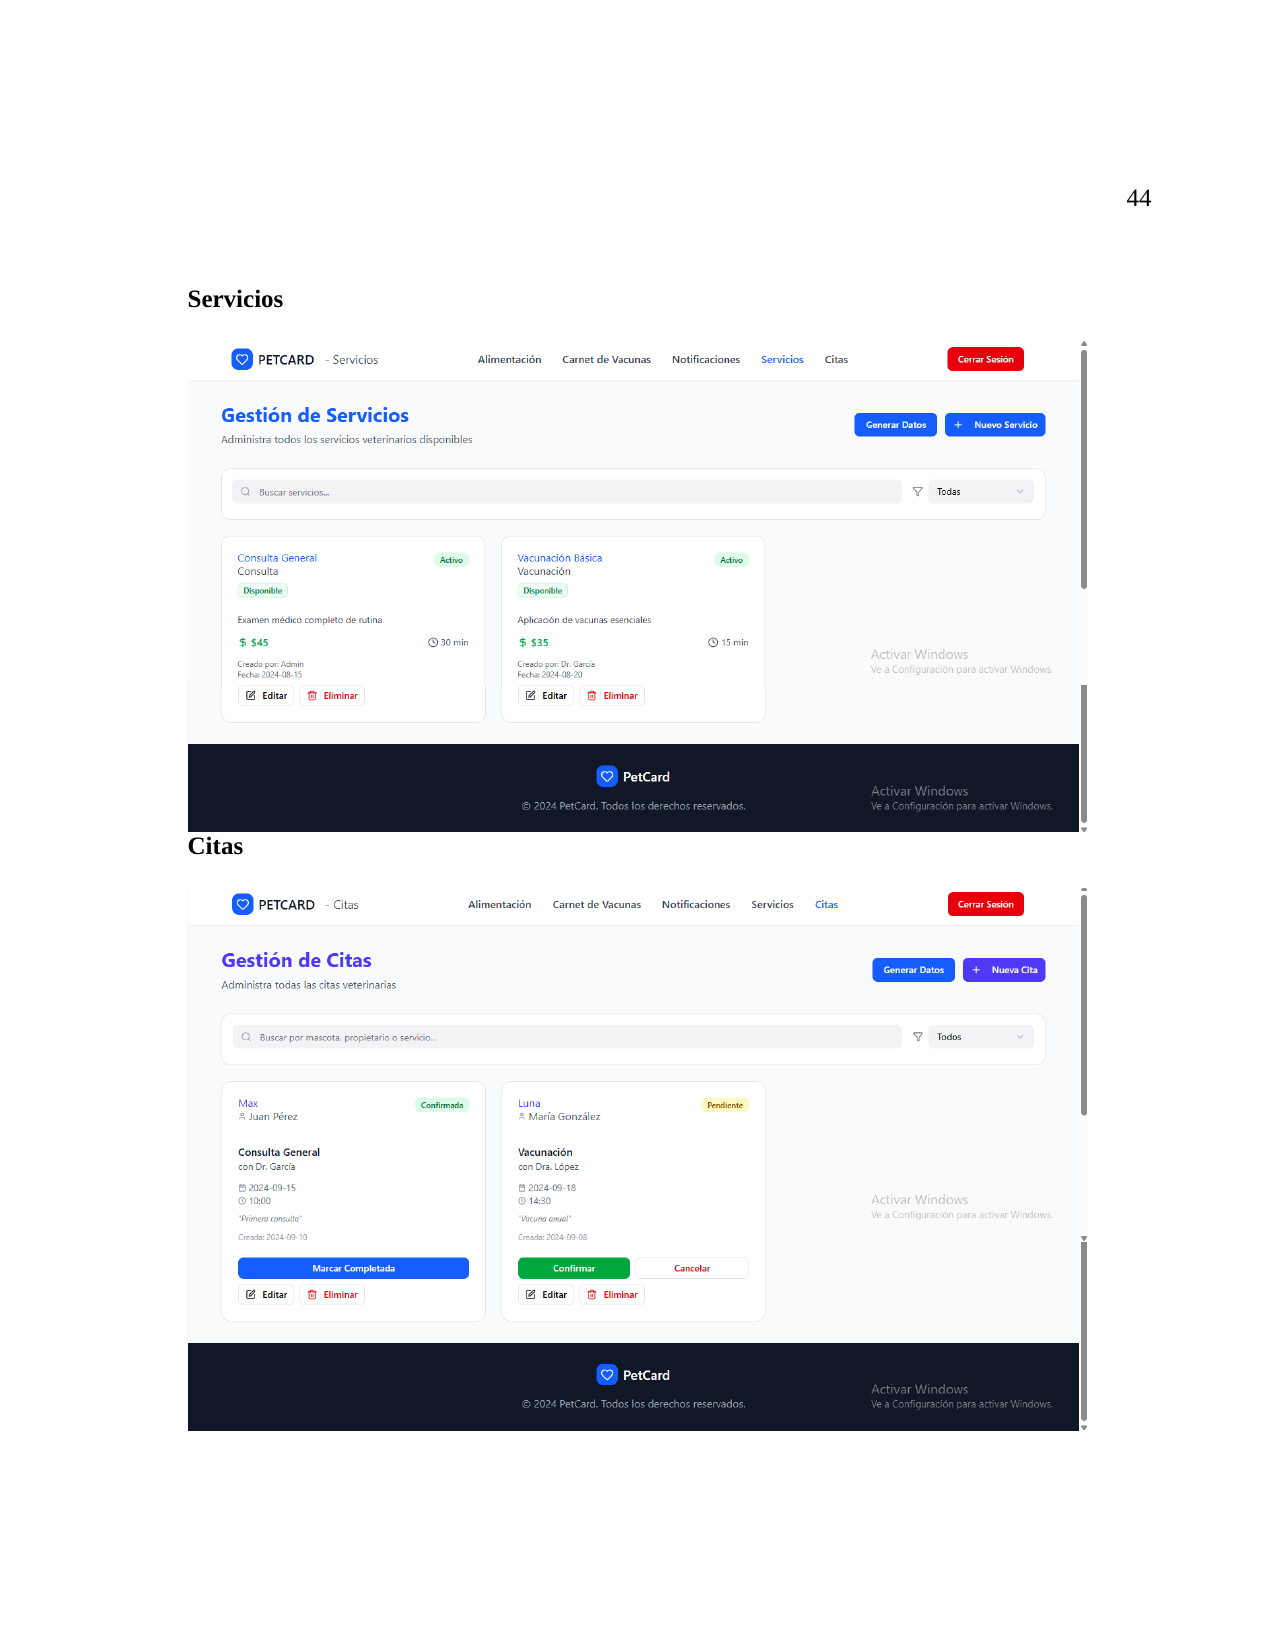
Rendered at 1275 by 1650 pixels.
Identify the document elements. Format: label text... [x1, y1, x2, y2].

picture [187, 341, 1088, 832]
subtitle Citas [187, 832, 1087, 860]
subtitle Servicios [187, 284, 1087, 313]
picture [187, 888, 1088, 1431]
